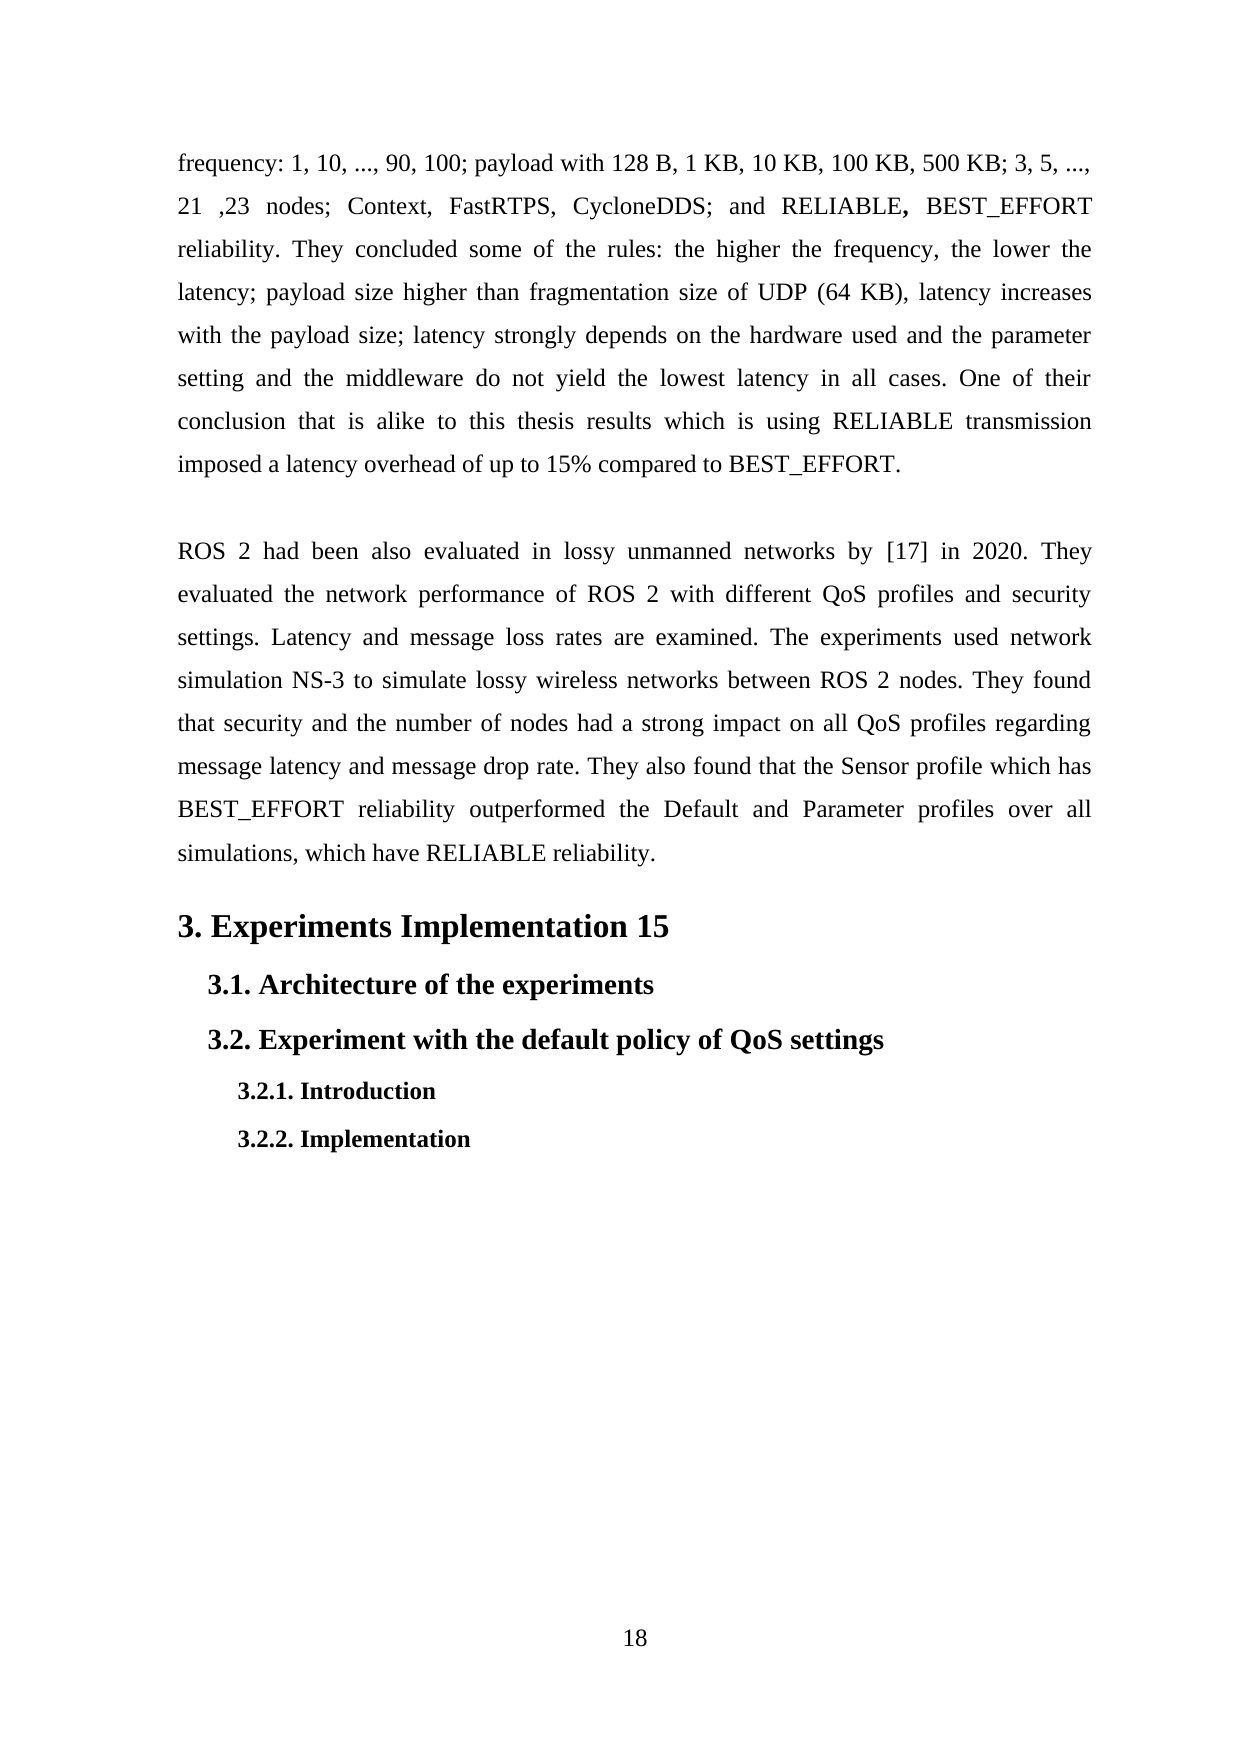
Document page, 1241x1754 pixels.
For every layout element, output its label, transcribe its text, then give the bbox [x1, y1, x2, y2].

subtitle 3.2.2. Implementation [237, 1124, 1092, 1152]
subtitle 3.2. Experiment with the default policy of QoS settings [207, 1022, 1092, 1056]
subtitle 3. Experiments Implementation 15 [177, 906, 1092, 944]
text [177, 148, 1092, 478]
text ROS 2 had been also evaluated in lossy unmanned networks by in 2020. They evaluated the network performance of ROS 2 with different QoS profiles and security settings. Latency and message loss rates are examined. The experiments used network simulation NS-3 to simulate lossy wireless networks between ROS 2 nodes. They found that security and the number of nodes had a strong impact on all QoS profiles regarding message latency and message drop rate. They also found that the Sensor profile which has BEST_EFFORT reliability outperformed the Default and Parameter profiles over all simulations, which have RELIABLE reliability. [177, 536, 1092, 866]
subtitle 3.1. Architecture of the experiments [207, 967, 1092, 1001]
subtitle 3.2.1. Introduction [237, 1076, 1092, 1105]
